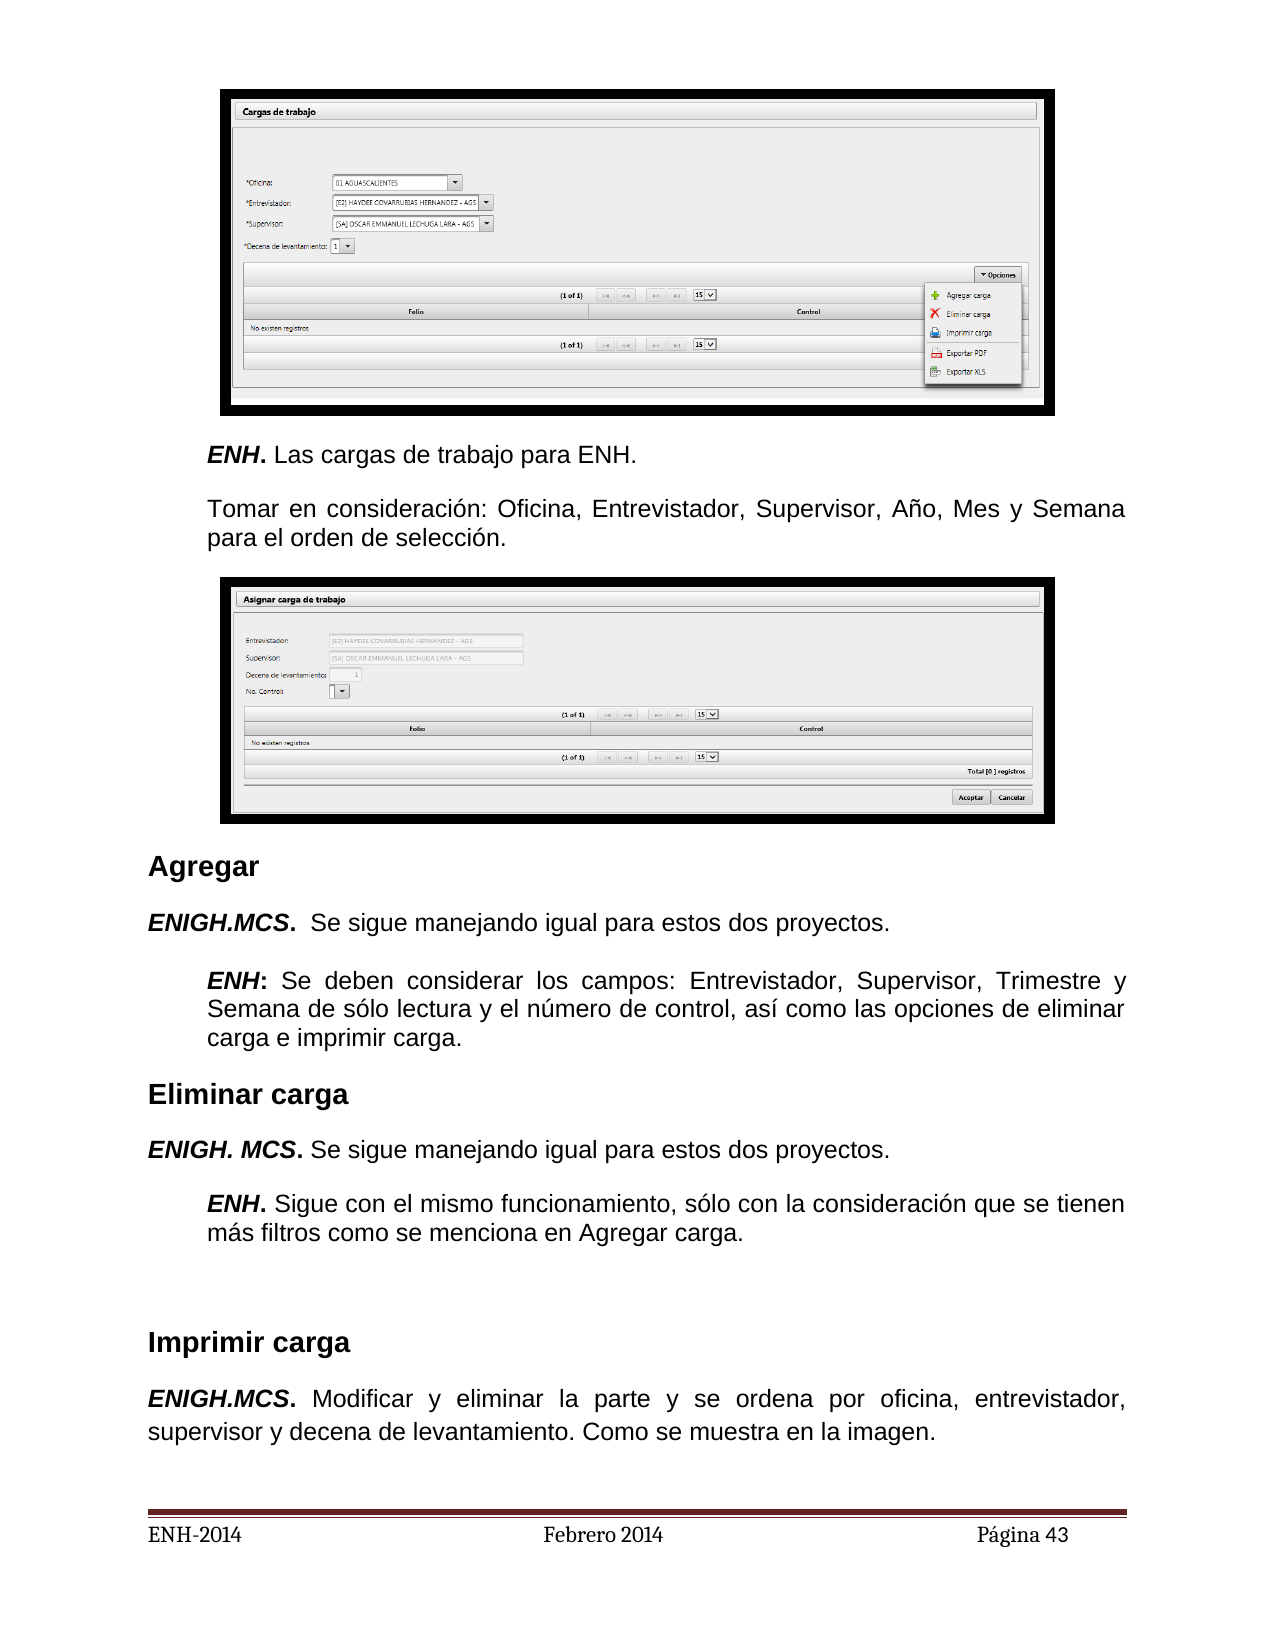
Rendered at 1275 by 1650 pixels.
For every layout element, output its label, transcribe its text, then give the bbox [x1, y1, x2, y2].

text ENH. Las cargas de trabajo para ENH. [207, 441, 1127, 469]
subtitle Imprimir carga [148, 1326, 1127, 1359]
text Tomar en consideración: Oficina, Entrevistador, Supervisor, Año, Mes y Semana para el orden de selección. [207, 494, 1127, 552]
text ENIGH.MCS. Modificar y eliminar la parte y se ordena por oficina, entrevistador, supervisor y decena de levantamiento. Como se muestra en la imagen. [148, 1384, 1127, 1446]
picture [231, 99, 1044, 405]
text ENH: Se deben considerar los campos: Entrevistador, Supervisor, Trimestre y Semana de sólo lectura y el número de control, así como las opciones de eliminar carga e imprimir carga. [207, 966, 1127, 1052]
subtitle Agregar [148, 849, 1127, 883]
text ENIGH.MCS. Se sigue manejando igual para estos dos proyectos. [148, 908, 1127, 936]
text ENIGH. MCS. Se sigue manejando igual para estos dos proyectos. [148, 1136, 1127, 1164]
picture [231, 587, 1044, 814]
text ENH. Sigue con el mismo funcionamiento, sólo con la consideración que se tienen más filtros como se menciona en Agregar carga. [207, 1189, 1127, 1247]
subtitle Eliminar carga [148, 1077, 1127, 1111]
